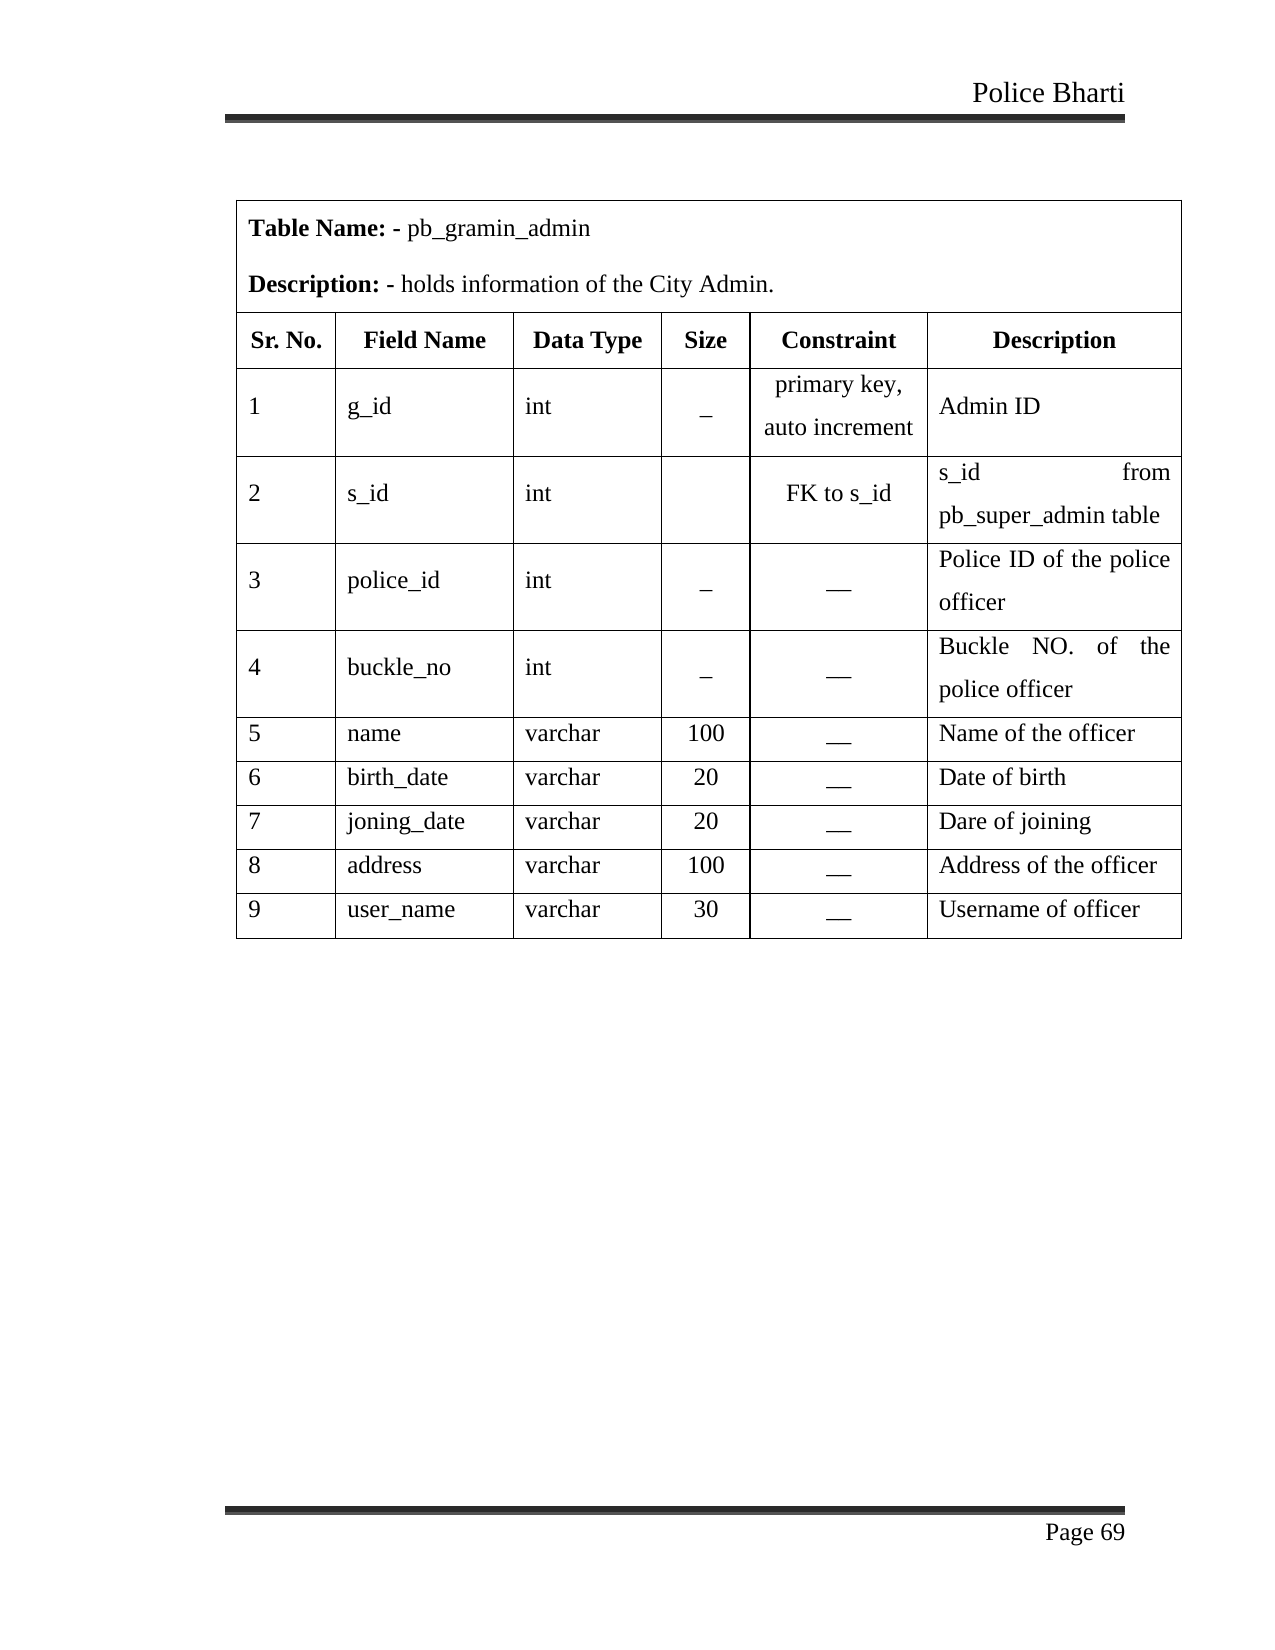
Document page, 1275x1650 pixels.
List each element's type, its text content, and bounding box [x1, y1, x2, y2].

table_cell joning_date [336, 806, 513, 849]
table_cell int [514, 631, 661, 717]
table_cell __ [751, 631, 927, 717]
table_cell 20 [662, 762, 749, 805]
table_cell 100 [662, 850, 749, 893]
table_cell name [336, 718, 513, 761]
table_cell __ [751, 806, 927, 849]
table_cell Buckle NO. of the police officer [928, 631, 1181, 717]
table_cell int [514, 457, 661, 543]
table_cell __ [751, 850, 927, 893]
table_cell Constraint [751, 313, 927, 368]
table_cell varchar [514, 850, 661, 893]
table_cell Dare of joining [928, 806, 1181, 849]
table_cell __ [751, 718, 927, 761]
table_header Table Name: - pb_gramin_admin Description: - holds information of the City Admin. [237, 201, 1181, 312]
table_cell varchar [514, 894, 661, 937]
table_cell s_id [336, 457, 513, 543]
table_cell buckle_no [336, 631, 513, 717]
table_cell _ [662, 544, 749, 630]
table_cell s_id from pb_super_admin table [928, 457, 1181, 543]
table_cell 6 [237, 762, 335, 805]
table_cell Sr. No. [237, 313, 335, 368]
table_cell 3 [237, 544, 335, 630]
table_cell 2 [237, 457, 335, 543]
table_cell police_id [336, 544, 513, 630]
table_cell 4 [237, 631, 335, 717]
table_cell primary key, auto increment [751, 369, 927, 456]
table_cell g_id [336, 369, 513, 456]
table_cell Description [928, 313, 1181, 368]
table_cell Date of birth [928, 762, 1181, 805]
table_cell 20 [662, 806, 749, 849]
table_cell varchar [514, 806, 661, 849]
table_cell _ [662, 369, 749, 456]
table_cell 1 [237, 369, 335, 456]
table_cell varchar [514, 762, 661, 805]
table_cell 8 [237, 850, 335, 893]
table_cell 100 [662, 718, 749, 761]
table_cell 7 [237, 806, 335, 849]
table_cell Data Type [514, 313, 661, 368]
table_cell Address of the officer [928, 850, 1181, 893]
table_cell int [514, 369, 661, 456]
table_cell __ [751, 544, 927, 630]
table_cell Size [662, 313, 749, 368]
table_cell Username of officer [928, 894, 1181, 937]
table_cell _ [662, 631, 749, 717]
table_cell birth_date [336, 762, 513, 805]
table_cell 5 [237, 718, 335, 761]
table_cell varchar [514, 718, 661, 761]
table_cell Admin ID [928, 369, 1181, 456]
table_cell int [514, 544, 661, 630]
table_cell 30 [662, 894, 749, 937]
table_cell Police ID of the police officer [928, 544, 1181, 630]
table_cell Name of the officer [928, 718, 1181, 761]
table_cell FK to s_id [751, 457, 927, 543]
table_cell [662, 457, 749, 543]
table_cell 9 [237, 894, 335, 937]
table_cell __ [751, 894, 927, 937]
table_cell __ [751, 762, 927, 805]
table_cell Field Name [336, 313, 513, 368]
table_cell user_name [336, 894, 513, 937]
table_cell address [336, 850, 513, 893]
